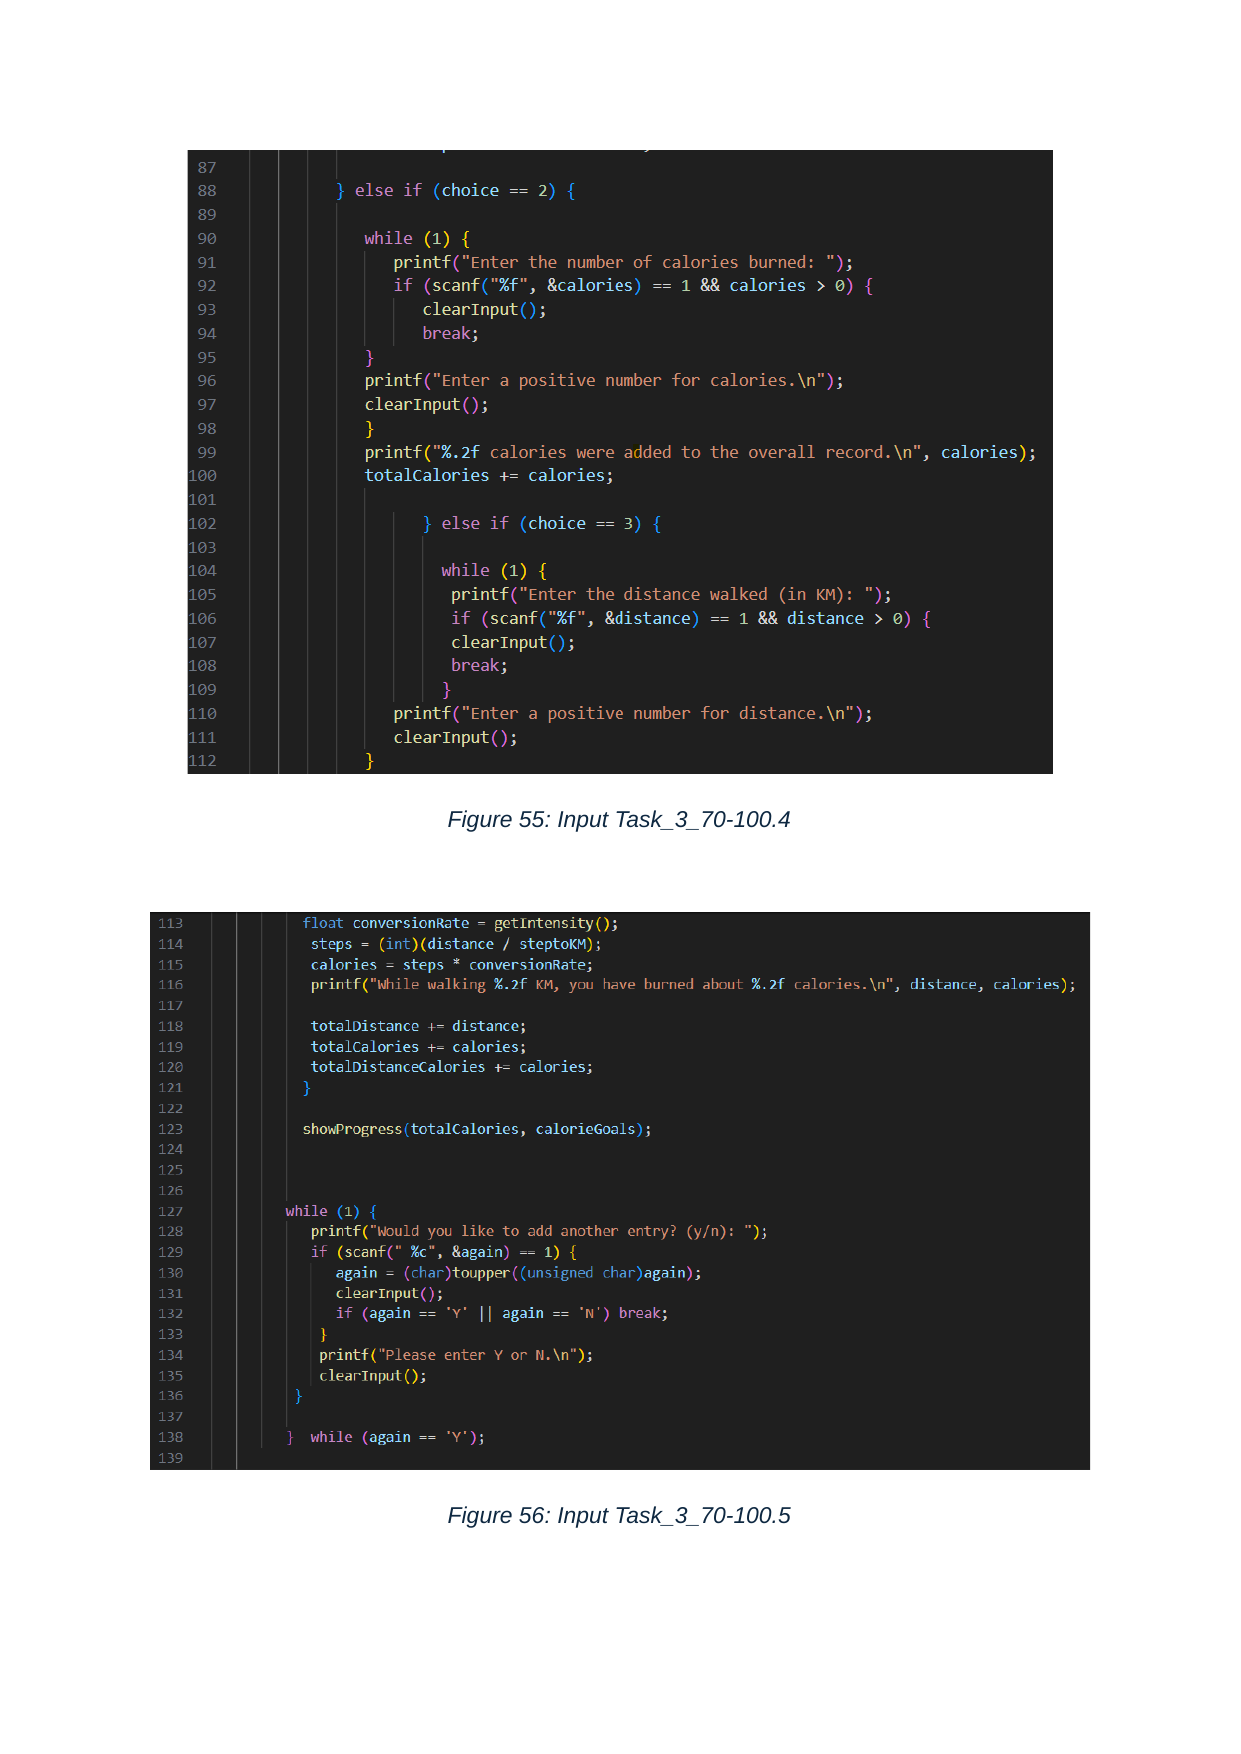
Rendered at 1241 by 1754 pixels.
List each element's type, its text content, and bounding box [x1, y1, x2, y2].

text Figure 56: Input Task_3_70-100.5 [150, 1502, 1090, 1528]
picture [150, 912, 1091, 1470]
text Figure 55: Input Task_3_70-100.4 [150, 806, 1090, 832]
picture [187, 150, 1053, 774]
